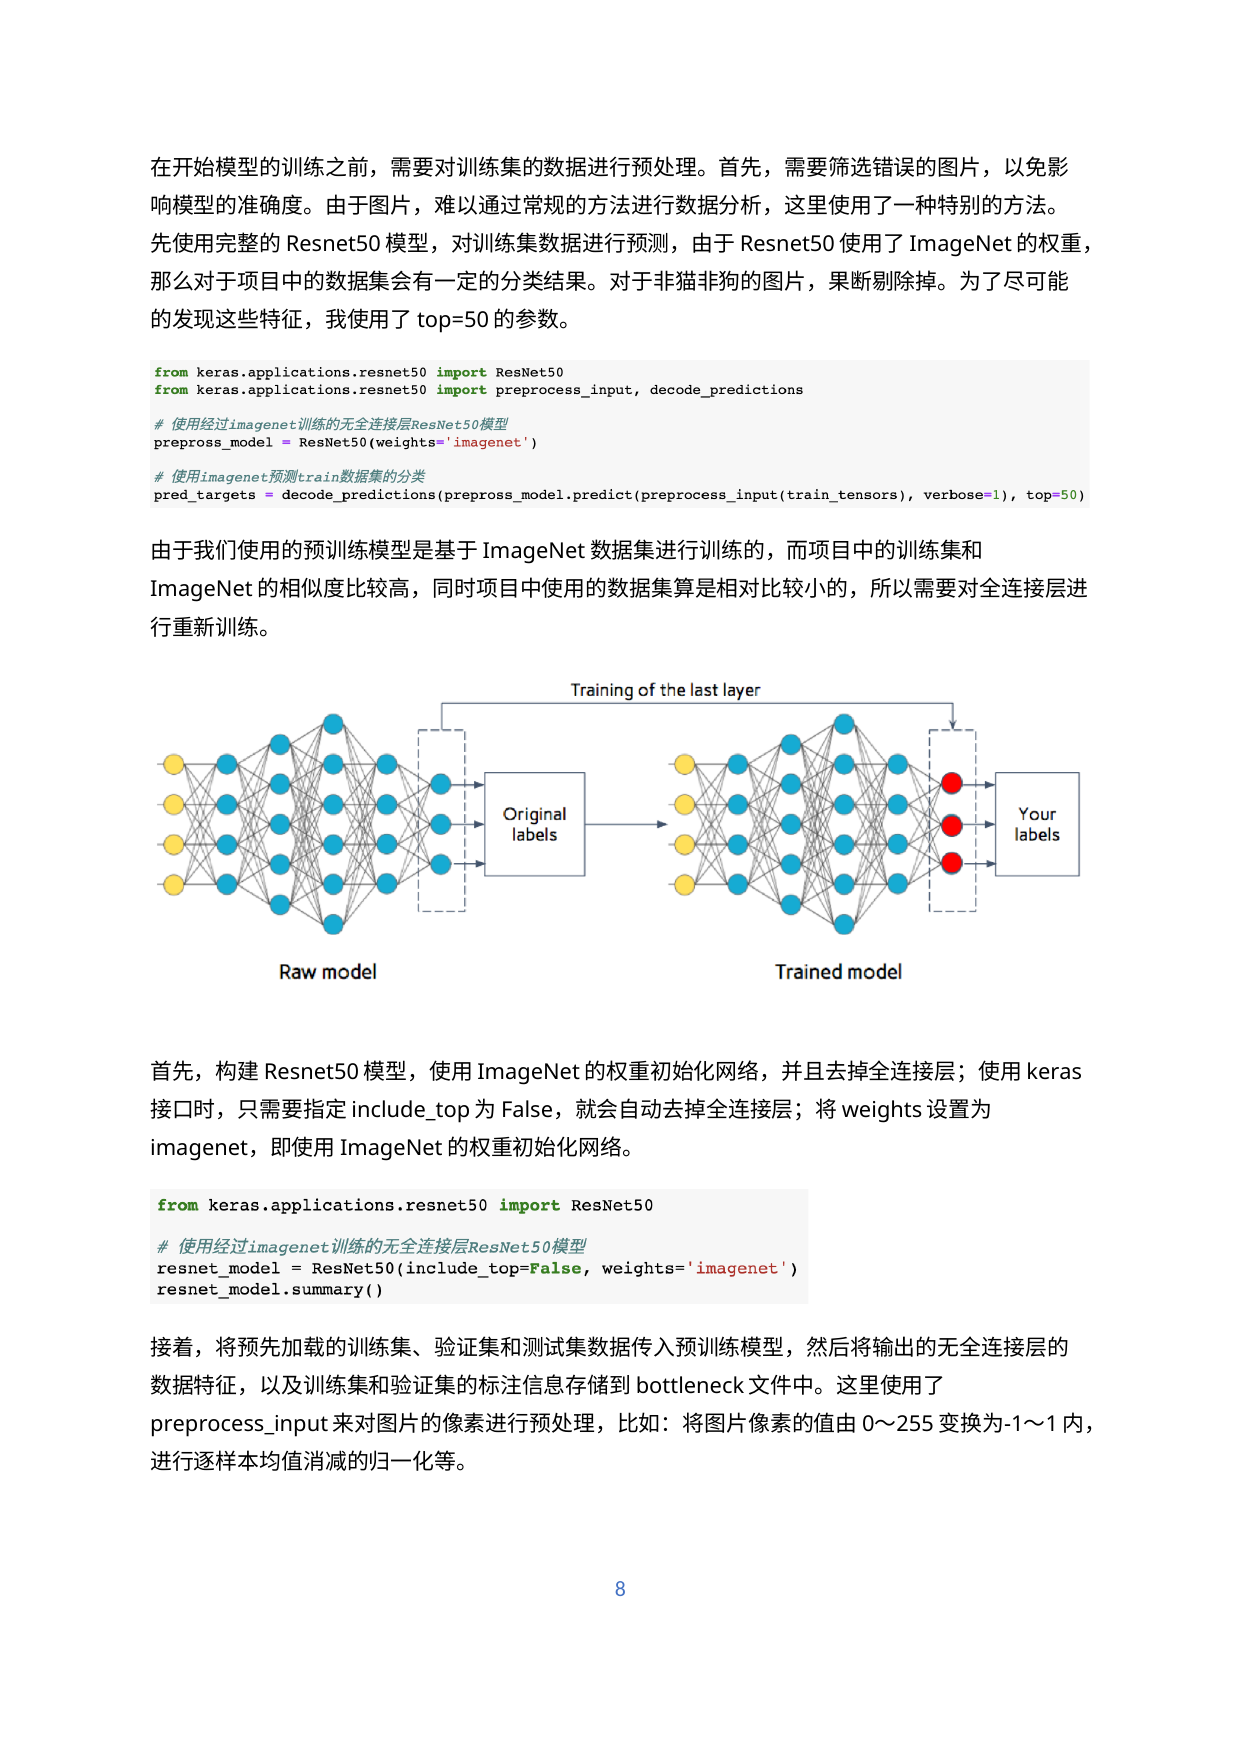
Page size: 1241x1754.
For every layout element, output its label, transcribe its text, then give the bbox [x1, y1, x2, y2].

text 接着，将预先加载的训练集、验证集和测试集数据传入预训练模型，然后将输出的无全连接层的数据特征，以及训练集和验证集的标注信息存储到bottleneck文件中。这里使用了preprocess_input来对图片的像素进行预处理，比如：将图片像素的值由0～255变换为-1～1内，进行逐样本均值消减的归一化等。 [150, 1330, 1090, 1476]
text 在开始模型的训练之前，需要对训练集的数据进行预处理。首先，需要筛选错误的图片，以免影响模型的准确度。由于图片，难以通过常规的方法进行数据分析，这里使用了一种特别的方法。先使用完整的Resnet50模型，对训练集数据进行预测，由于Resnet50使用了ImageNet的权重，那么对于项目中的数据集会有一定的分类结果。对于非猫非狗的图片，果断剔除掉。为了尽可能的发现这些特征，我使用了top=50的参数。 [150, 150, 1090, 333]
picture [150, 668, 1090, 998]
picture [150, 1189, 809, 1304]
text 由于我们使用的预训练模型是基于ImageNet数据集进行训练的，而项目中的训练集和ImageNet的相似度比较高，同时项目中使用的数据集算是相对比较小的，所以需要对全连接层进行重新训练。 [150, 533, 1090, 641]
text 首先，构建Resnet50模型，使用ImageNet的权重初始化网络，并且去掉全连接层；使用keras接口时，只需要指定include_top为False，就会自动去掉全连接层；将weights设置为imagenet，即使用ImageNet的权重初始化网络。 [150, 1054, 1090, 1162]
picture [150, 360, 1090, 508]
